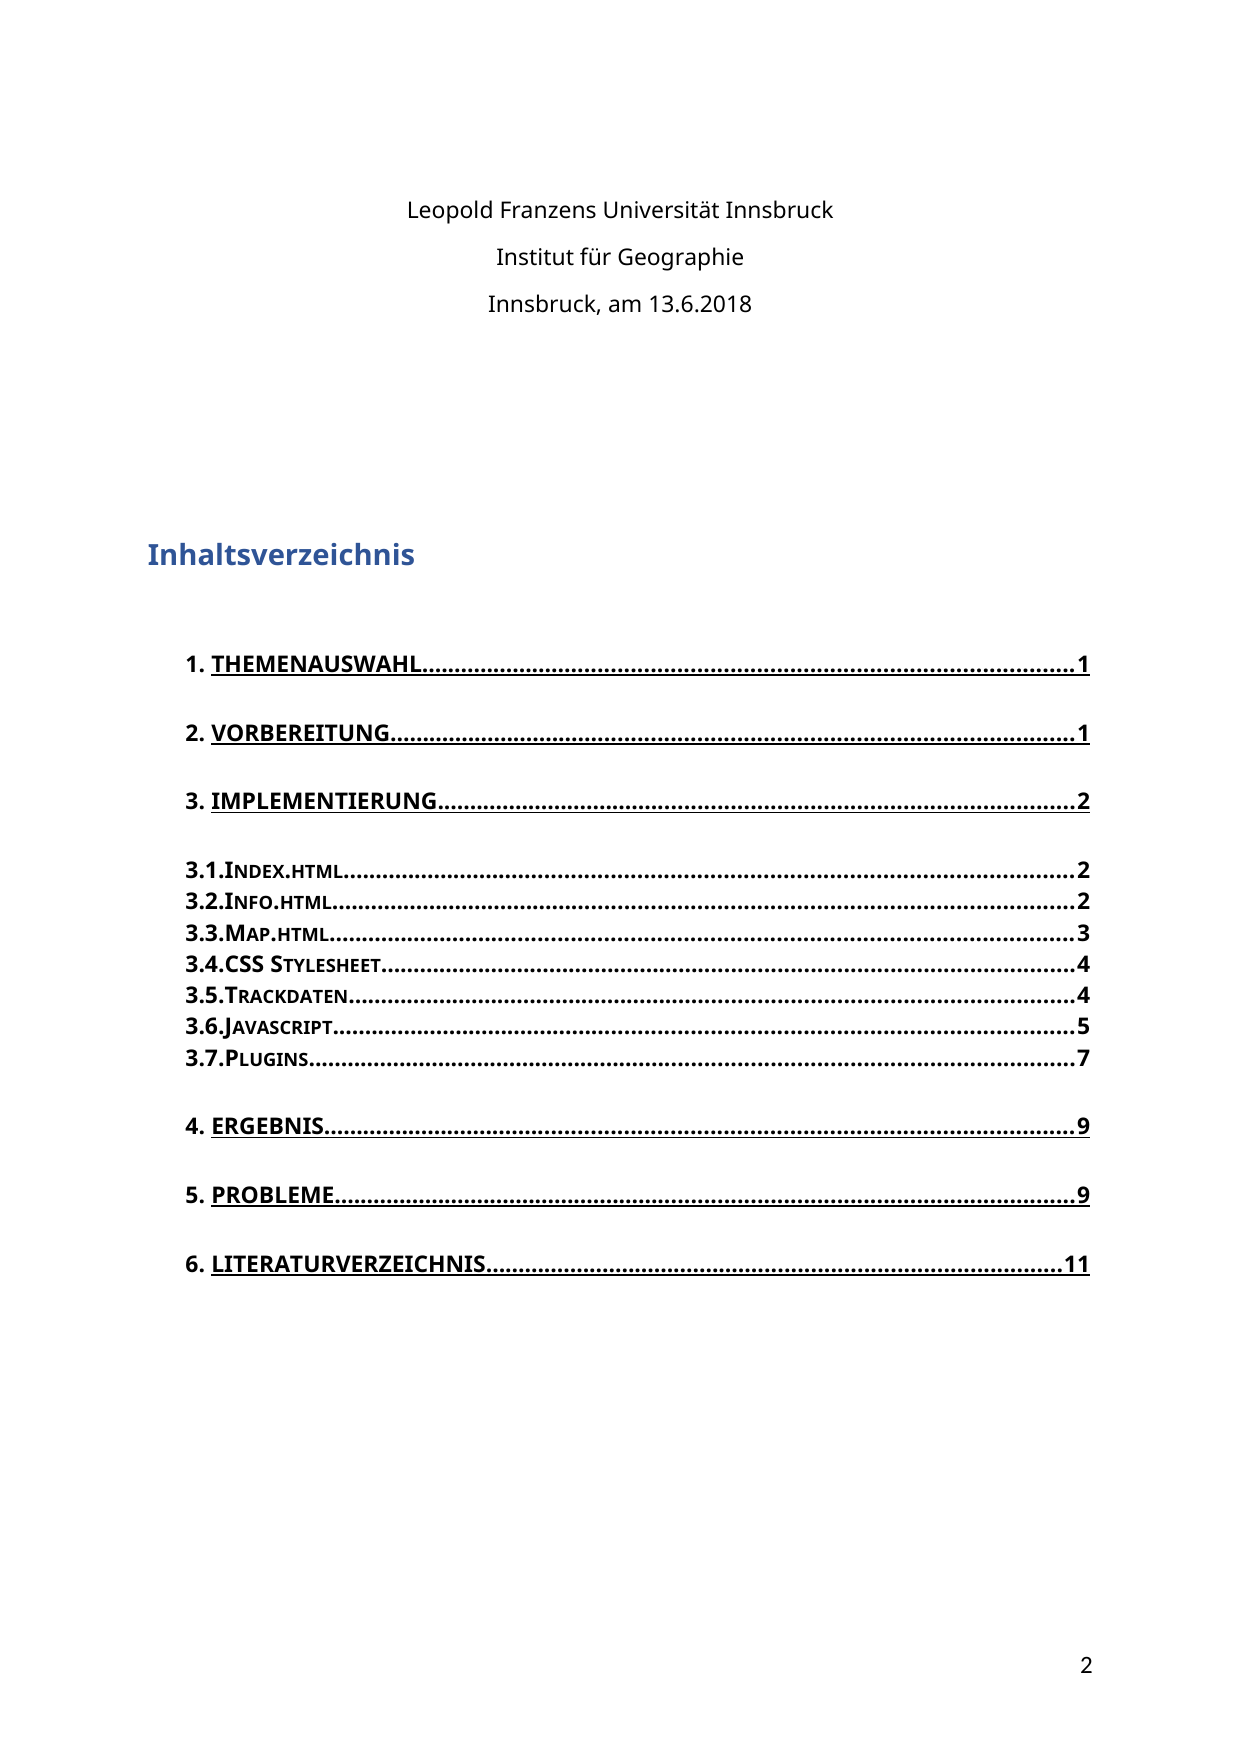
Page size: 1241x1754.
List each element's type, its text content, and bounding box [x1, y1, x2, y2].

list CSS Stylesheet 4 [185, 948, 1093, 979]
list Javascript 5 [185, 1010, 1093, 1041]
text Institut für Geographie [148, 241, 1093, 273]
list Themenauswahl 1 [185, 648, 1093, 679]
list Plugins 7 [185, 1041, 1093, 1073]
list Map.html 3 [185, 916, 1093, 948]
list Probleme 9 [185, 1179, 1093, 1210]
list Index.html 2 [185, 854, 1093, 885]
subtitle Inhaltsverzeichnis [148, 534, 1093, 574]
text Leopold Franzens Universität Innsbruck [148, 194, 1093, 226]
text Innsbruck, am 13.6.2018 [148, 288, 1093, 319]
list Vorbereitung 1 [185, 716, 1093, 748]
list Trackdaten 4 [185, 979, 1093, 1010]
list Implementierung 2 [185, 785, 1093, 816]
list Literaturverzeichnis 11 [185, 1248, 1093, 1279]
list Ergebnis 9 [185, 1110, 1093, 1141]
list Info.html 2 [185, 885, 1093, 916]
